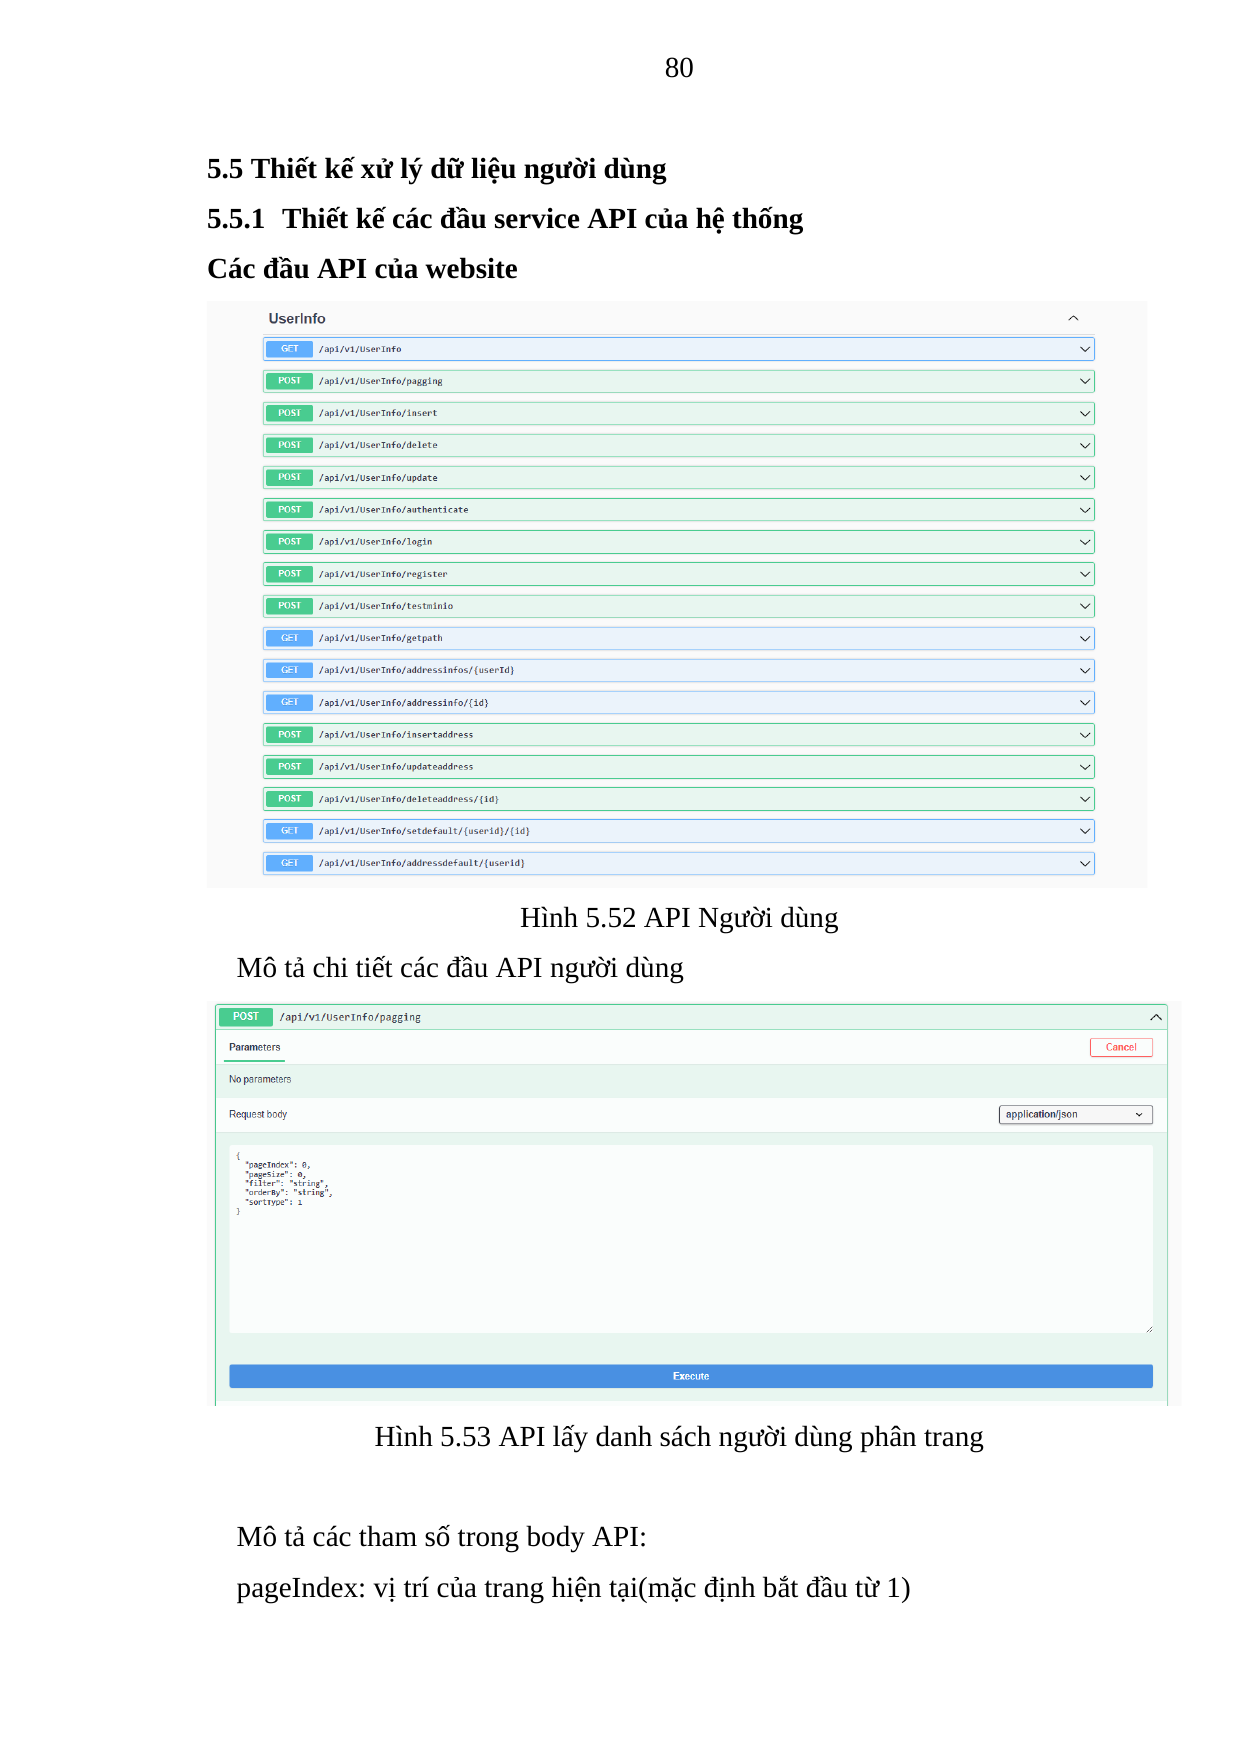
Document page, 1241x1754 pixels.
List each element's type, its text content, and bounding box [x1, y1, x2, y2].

text pageIndex: vị trí của trang hiện tại(mặc định bắt đầu từ 1) [207, 1570, 1152, 1603]
subtitle Thiết kế xử lý dữ liệu người dùng [207, 151, 1152, 184]
text Các đầu API của website [207, 251, 1152, 285]
picture [206, 301, 1148, 888]
picture [206, 1001, 1182, 1406]
subtitle Thiết kế các đầu service API của hệ thống [207, 201, 1152, 235]
text Mô tả các tham số trong body API: [207, 1519, 1152, 1553]
text Mô tả chi tiết các đầu API người dùng [207, 951, 1152, 984]
